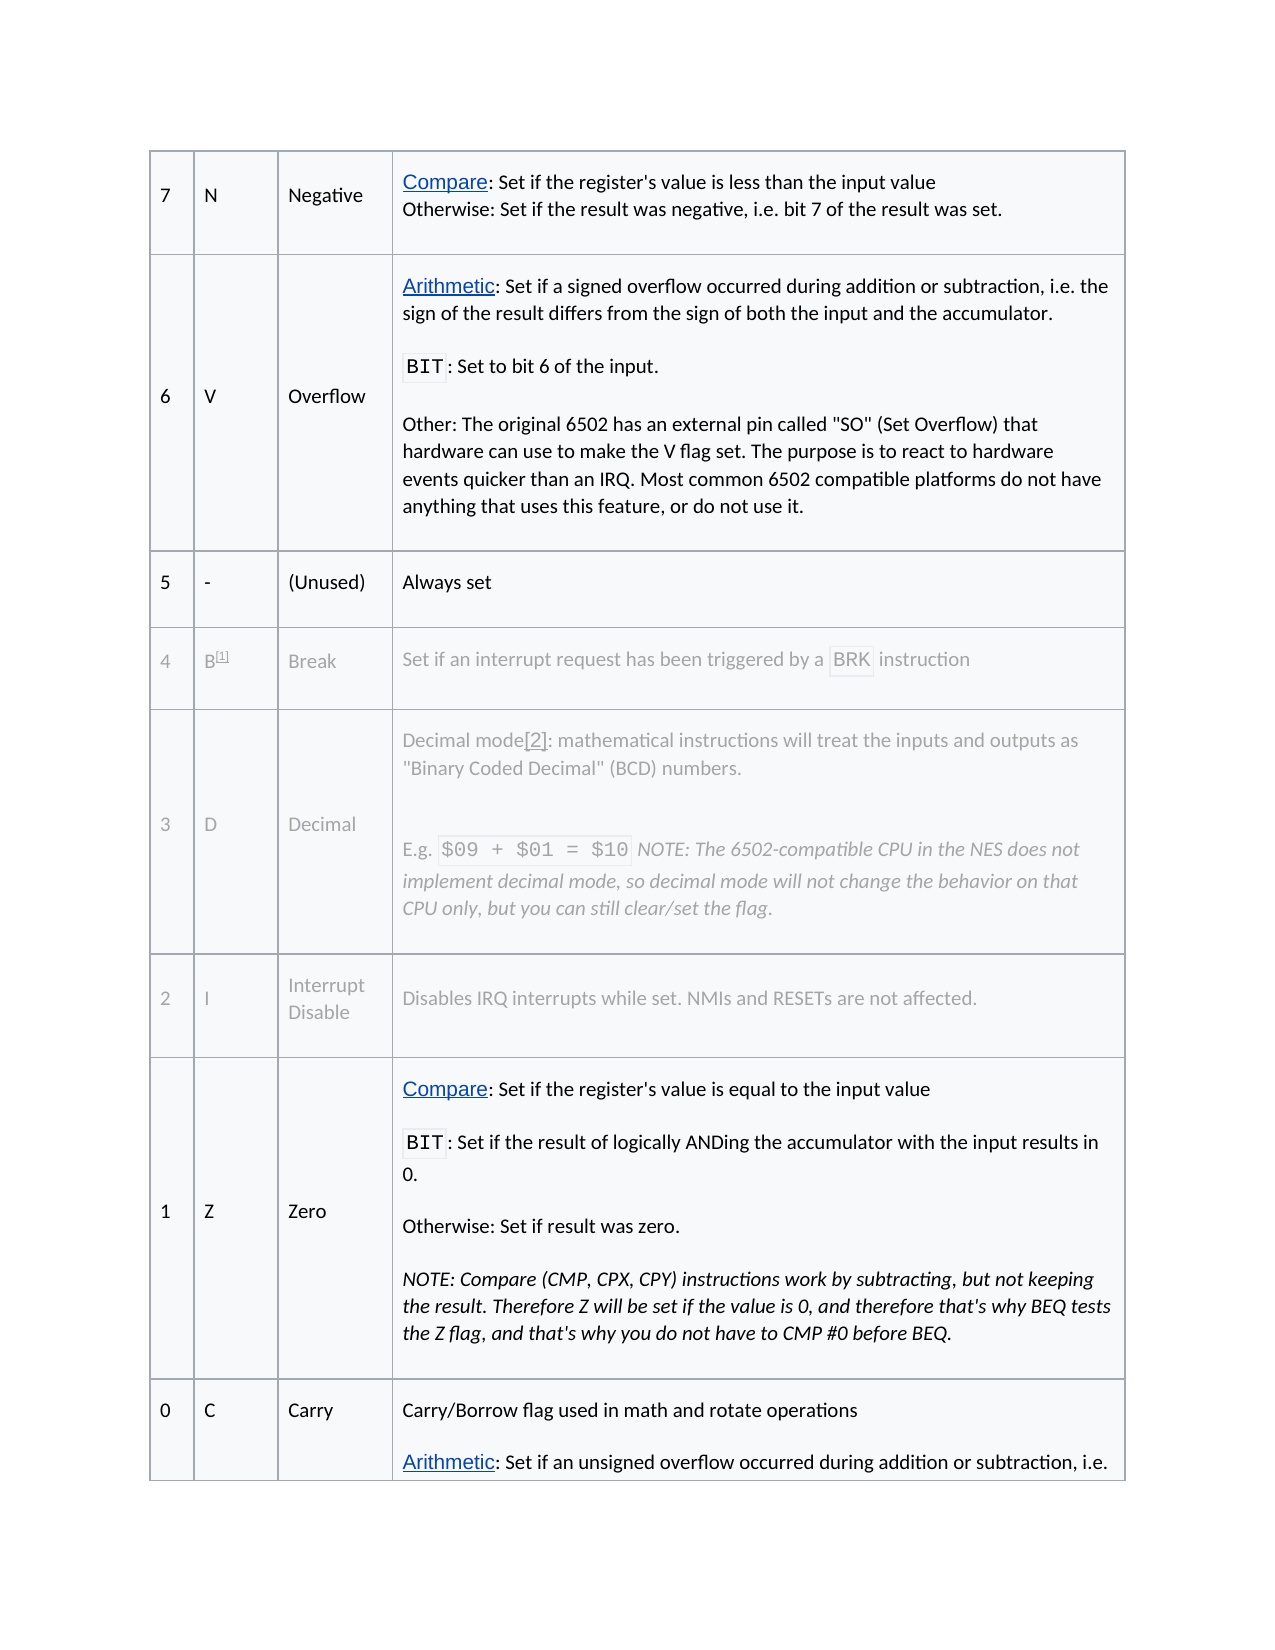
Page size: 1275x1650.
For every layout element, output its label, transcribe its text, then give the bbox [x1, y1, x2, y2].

table_cell Zero [279, 1058, 392, 1378]
table_cell Break [279, 628, 392, 709]
table_cell Z [195, 1058, 277, 1378]
table_cell Always set [393, 552, 1124, 627]
table_cell D [195, 710, 277, 953]
table_cell Carry [279, 1380, 392, 1480]
table_cell 6 [151, 255, 193, 550]
table_cell I [195, 955, 277, 1057]
table_cell C [195, 1380, 277, 1480]
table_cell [393, 1380, 1124, 1480]
table_cell Negative [279, 152, 392, 254]
table_cell Compare: Set if the register's value is less than the input value Otherwise: Set if the result was negative, i.e. bit 7 of the result was set. [393, 152, 1124, 254]
table_cell V [195, 255, 277, 550]
table_cell 7 [151, 152, 193, 254]
table_cell 5 [151, 552, 193, 627]
table_cell Compare: Set if the register's value is equal to the input value BIT: Set if the result of logically ANDing the accumulator with the input results in 0. Otherwise: Set if result was zero. NOTE: Compare (CMP, CPX, CPY) instructions work by subtracting, but not keeping the result. Therefore Z will be set if the value is 0, and therefore that's why BEQ tests the Z flag, and that's why you do not have to CMP #0 before BEQ. [393, 1058, 1124, 1378]
table_cell Disables IRQ interrupts while set. NMIs and RESETs are not affected. [393, 955, 1124, 1057]
table_cell (Unused) [279, 552, 392, 627]
table_cell 4 [151, 628, 193, 709]
table_cell - [195, 552, 277, 627]
table_cell 3 [151, 710, 193, 953]
table_cell B[1] [195, 628, 277, 709]
table_cell Decimal mode[2]: mathematical instructions will treat the inputs and outputs as "Binary Coded Decimal" (BCD) numbers. E.g. $09 + $01 = $10 NOTE: The 6502-compatible CPU in the NES does not implement decimal mode, so decimal mode will not change the behavior on that CPU only, but you can still clear/set the flag. [393, 710, 1124, 953]
table_cell 1 [151, 1058, 193, 1378]
table_cell 2 [151, 955, 193, 1057]
table_cell N [195, 152, 277, 254]
table_cell Set if an interrupt request has been triggered by a BRK instruction [393, 628, 1124, 709]
table_cell Interrupt Disable [279, 955, 392, 1057]
table_cell Overflow [279, 255, 392, 550]
table_cell 0 [151, 1380, 193, 1480]
table_cell Decimal [279, 710, 392, 953]
table_cell Arithmetic: Set if a signed overflow occurred during addition or subtraction, i.e. the sign of the result differs from the sign of both the input and the accumulator. BIT: Set to bit 6 of the input. Other: The original 6502 has an external pin called "SO" (Set Overflow) that hardware can use to make the V flag set. The purpose is to react to hardware events quicker than an IRQ. Most common 6502 compatible platforms do not have anything that uses this feature, or do not use it. [393, 255, 1124, 550]
